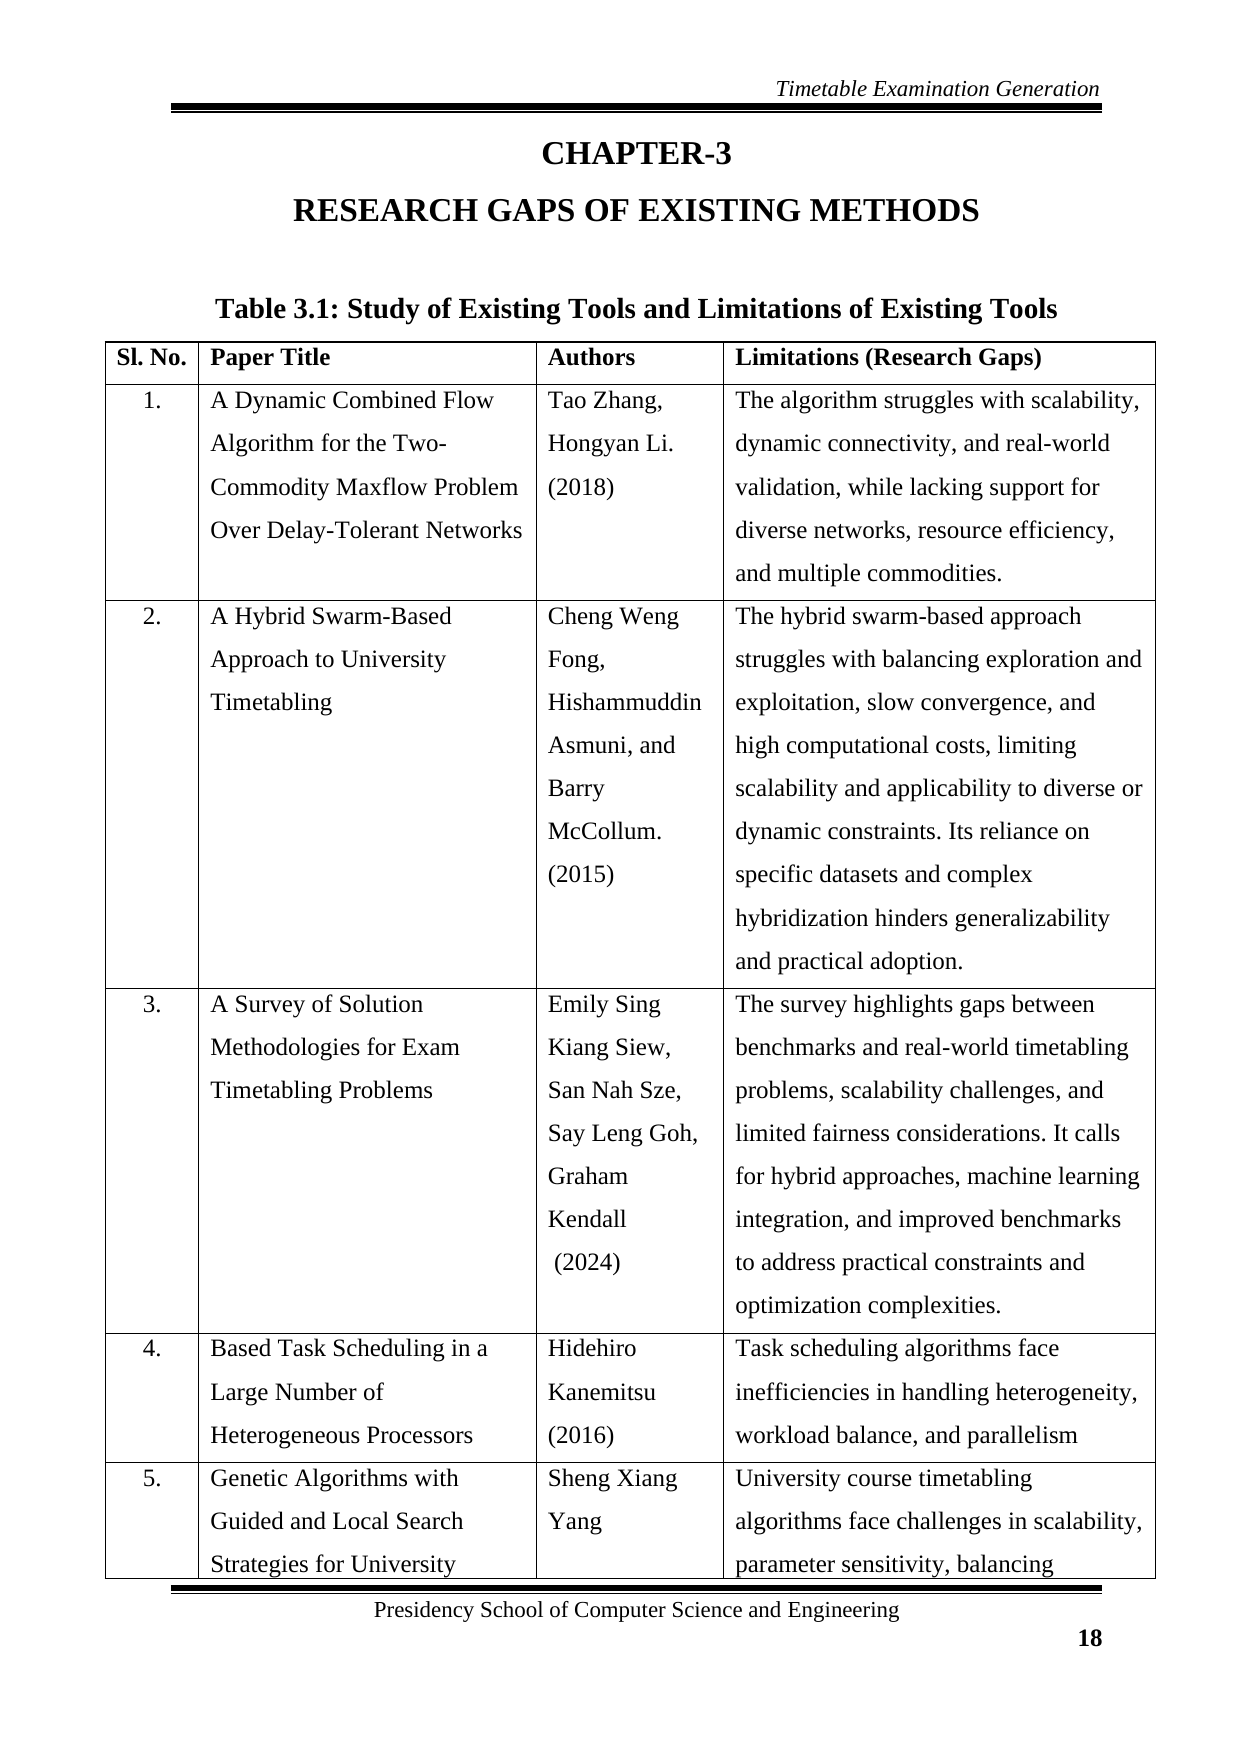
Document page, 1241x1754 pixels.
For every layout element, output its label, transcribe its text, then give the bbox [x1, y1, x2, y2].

table_header Sl. No. [106, 343, 198, 384]
text CHAPTER-3 [171, 133, 1102, 171]
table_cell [724, 1463, 1155, 1578]
table_cell A Hybrid Swarm-Based Approach to University Timetabling [199, 601, 536, 988]
table_header Authors [537, 343, 723, 384]
table_cell The survey highlights gaps between benchmarks and real-world timetabling problems, scalability challenges, and limited fairness considerations. It calls for hybrid approaches, machine learning integration, and improved benchmarks to address practical constraints and optimization complexities. [724, 989, 1155, 1332]
table_header Limitations (Research Gaps) [724, 343, 1155, 384]
table_cell Emily Sing Kiang Siew, San Nah Sze, Say Leng Goh, Graham Kendall (2024) [537, 989, 723, 1332]
table_cell 4. [106, 1334, 198, 1462]
table_header Paper Title [199, 343, 536, 384]
table_cell The algorithm struggles with scalability, dynamic connectivity, and real-world validation, while lacking support for diverse networks, resource efficiency, and multiple commodities. [724, 385, 1155, 600]
table_cell 3. [106, 989, 198, 1332]
table_cell Based Task Scheduling in a Large Number of Heterogeneous Processors [199, 1334, 536, 1462]
table_cell A Dynamic Combined Flow Algorithm for the Two-Commodity Maxflow Problem Over Delay-Tolerant Networks [199, 385, 536, 600]
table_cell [199, 1463, 536, 1578]
table_cell 2. [106, 601, 198, 988]
table_cell Hidehiro Kanemitsu (2016) [537, 1334, 723, 1462]
text RESEARCH GAPS OF EXISTING METHODS [171, 190, 1102, 229]
table_cell 1. [106, 385, 198, 600]
table_cell Task scheduling algorithms face inefficiencies in handling heterogeneity, workload balance, and parallelism [724, 1334, 1155, 1462]
table_cell 5. [106, 1463, 198, 1578]
table_cell The hybrid swarm-based approach struggles with balancing exploration and exploitation, slow convergence, and high computational costs, limiting scalability and applicability to diverse or dynamic constraints. Its reliance on specific datasets and complex hybridization hinders generalizability and practical adoption. [724, 601, 1155, 988]
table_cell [537, 1463, 723, 1578]
table_cell Cheng Weng Fong, Hishammuddin Asmuni, and Barry McCollum. (2015) [537, 601, 723, 988]
text Table 3.1: Study of Existing Tools and Limitations of Existing Tools [171, 291, 1102, 324]
table_cell A Survey of Solution Methodologies for Exam Timetabling Problems [199, 989, 536, 1332]
table_cell Tao Zhang, Hongyan Li. (2018) [537, 385, 723, 600]
